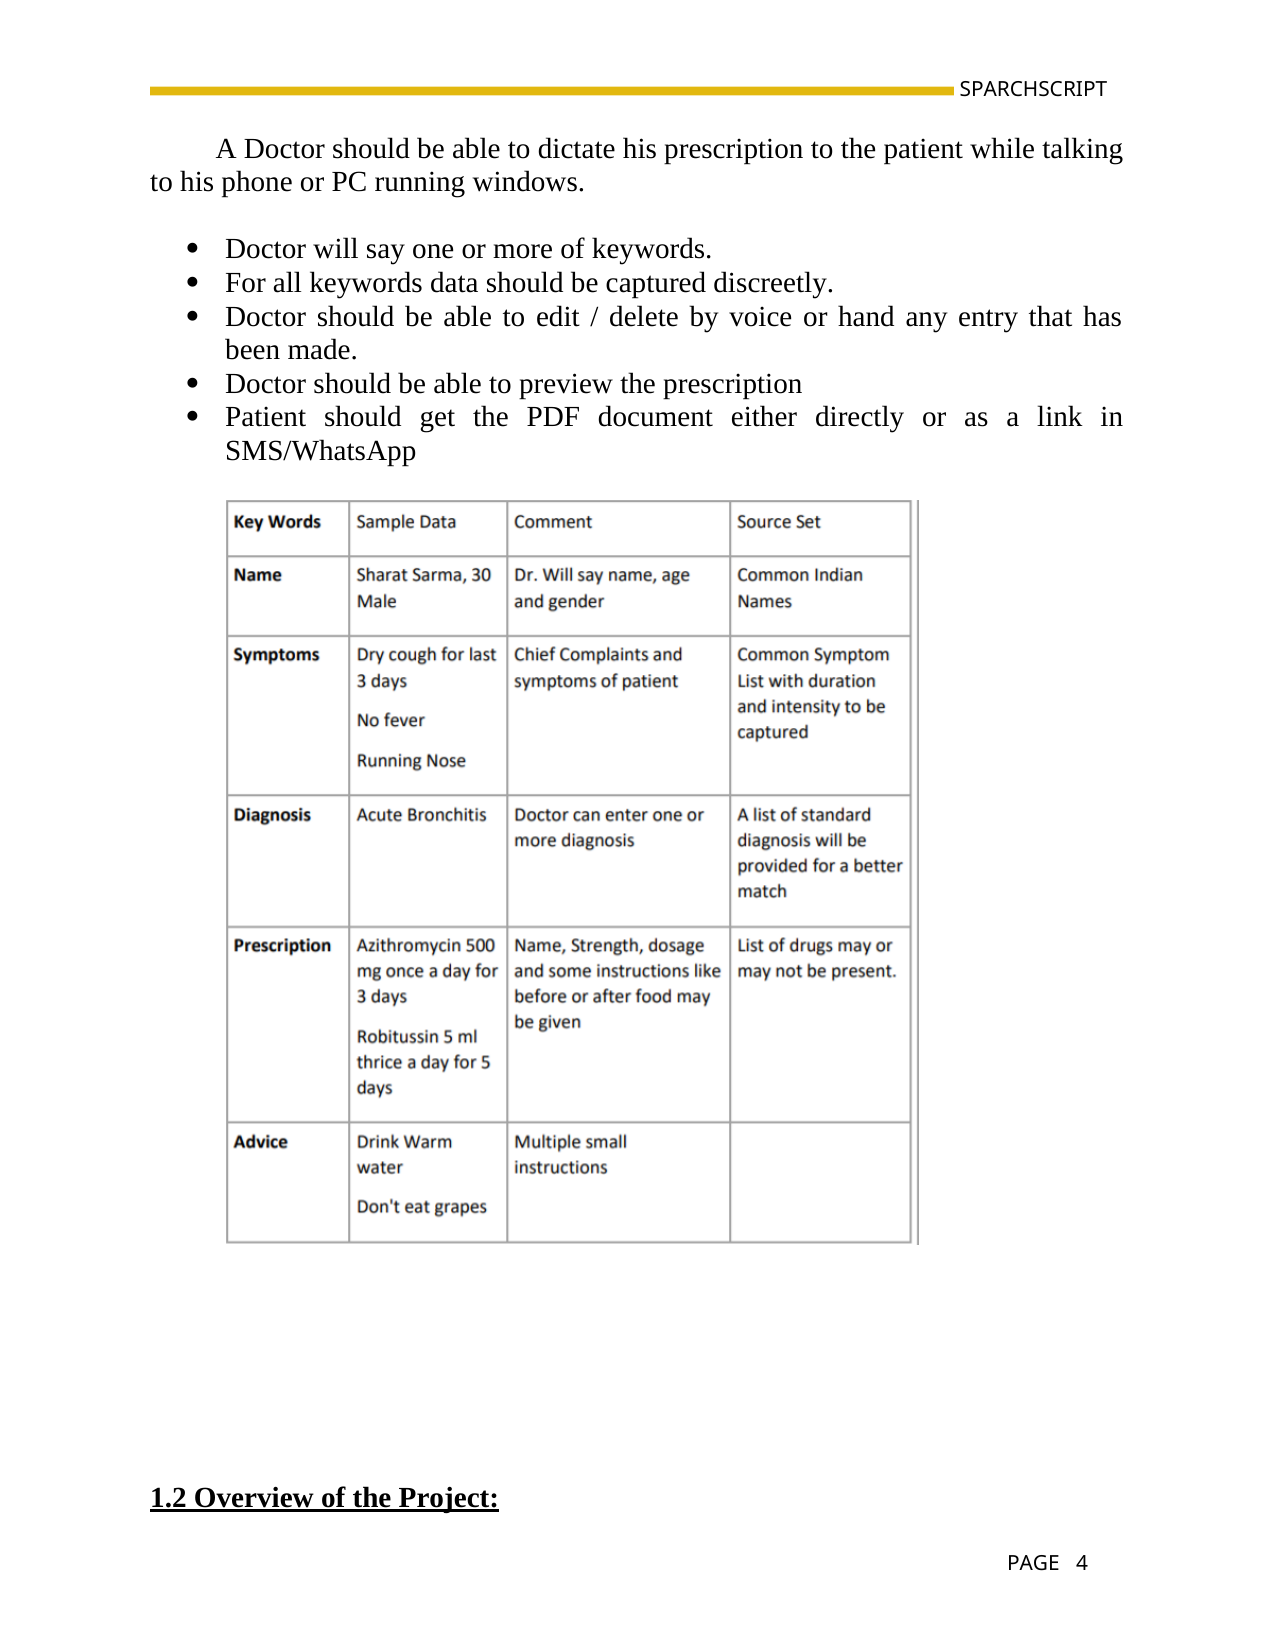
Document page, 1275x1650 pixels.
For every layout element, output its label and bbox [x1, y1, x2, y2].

table_header [150, 131, 1124, 1547]
picture [225, 500, 919, 1245]
